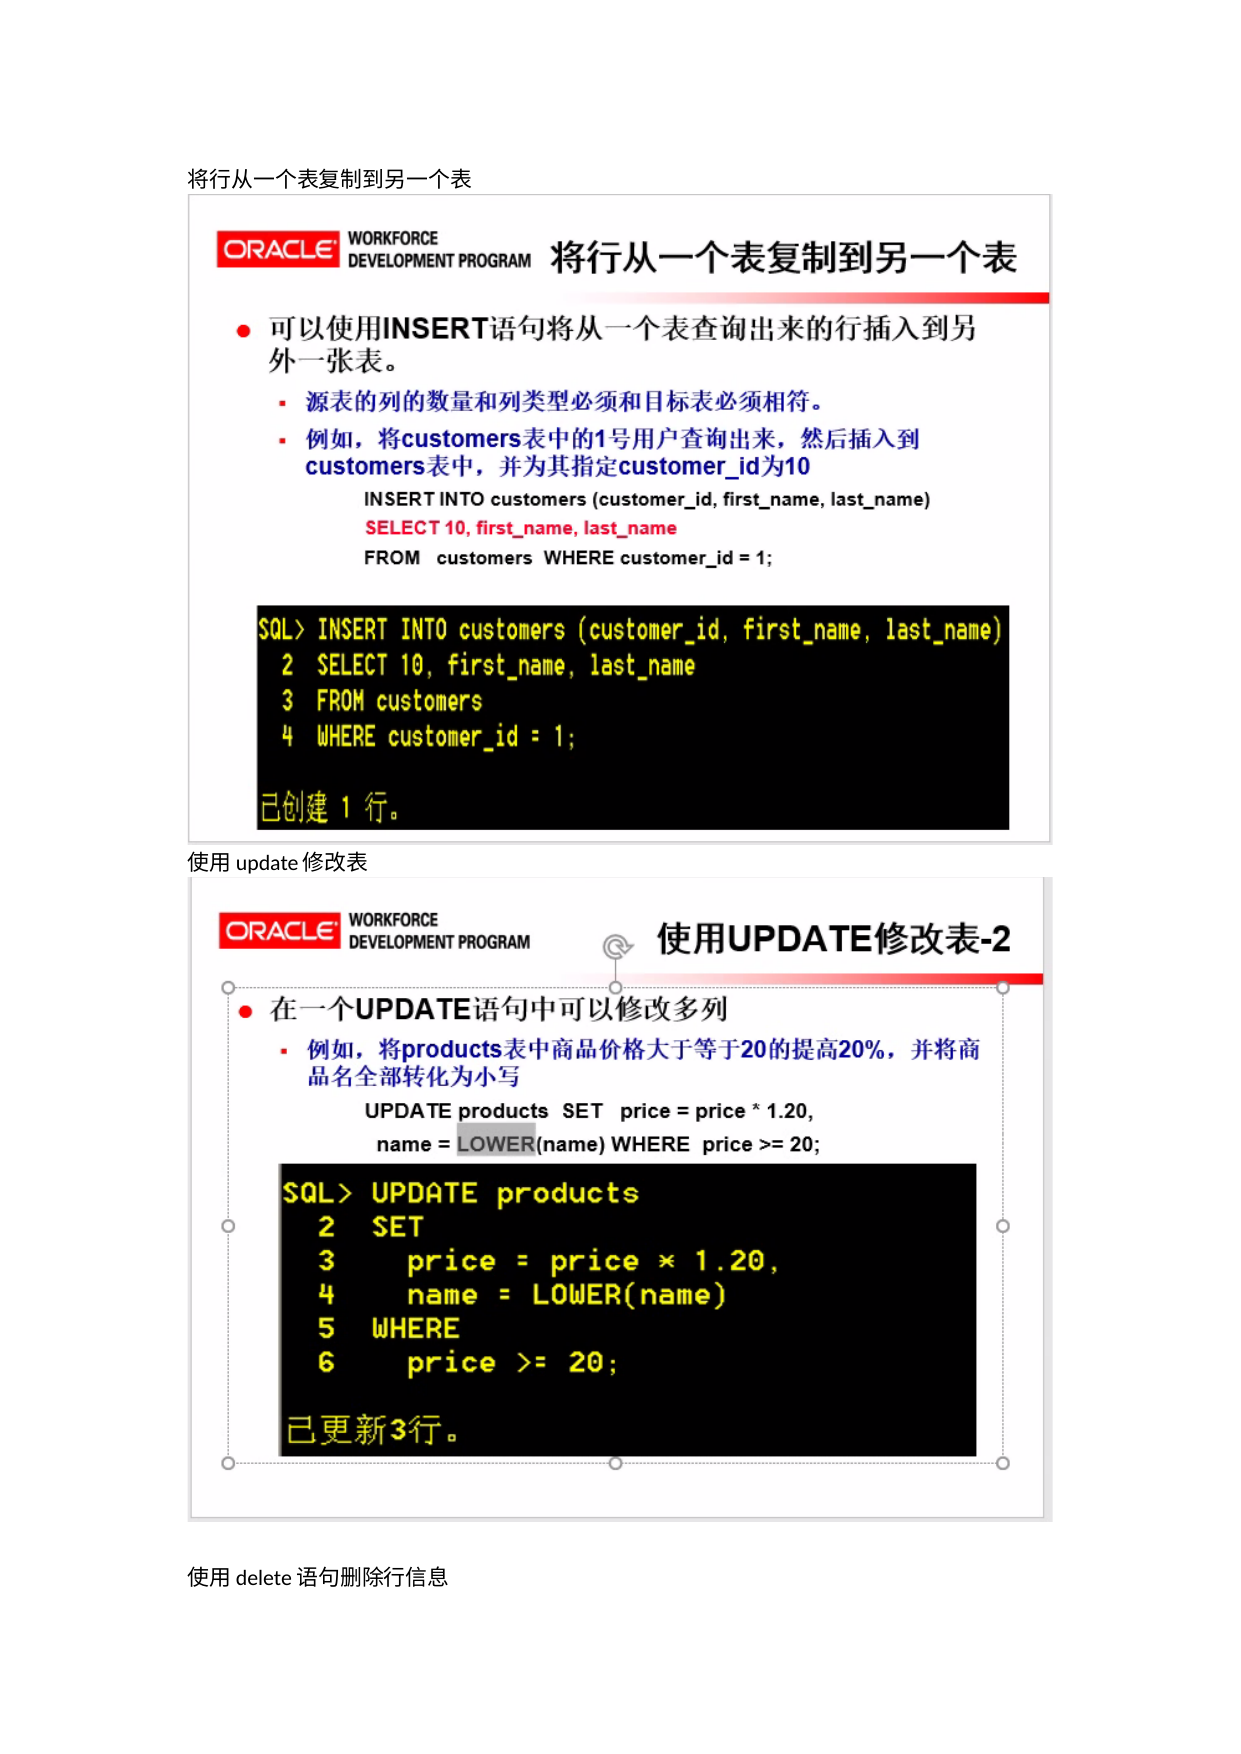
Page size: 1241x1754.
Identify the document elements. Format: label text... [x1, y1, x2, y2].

picture [187, 877, 1053, 1522]
text 使用delete语句删除行信息 [187, 1559, 1053, 1592]
text 使用update修改表 [187, 845, 1053, 877]
text 将行从一个表复制到另一个表 [187, 162, 1053, 194]
picture [187, 194, 1053, 845]
